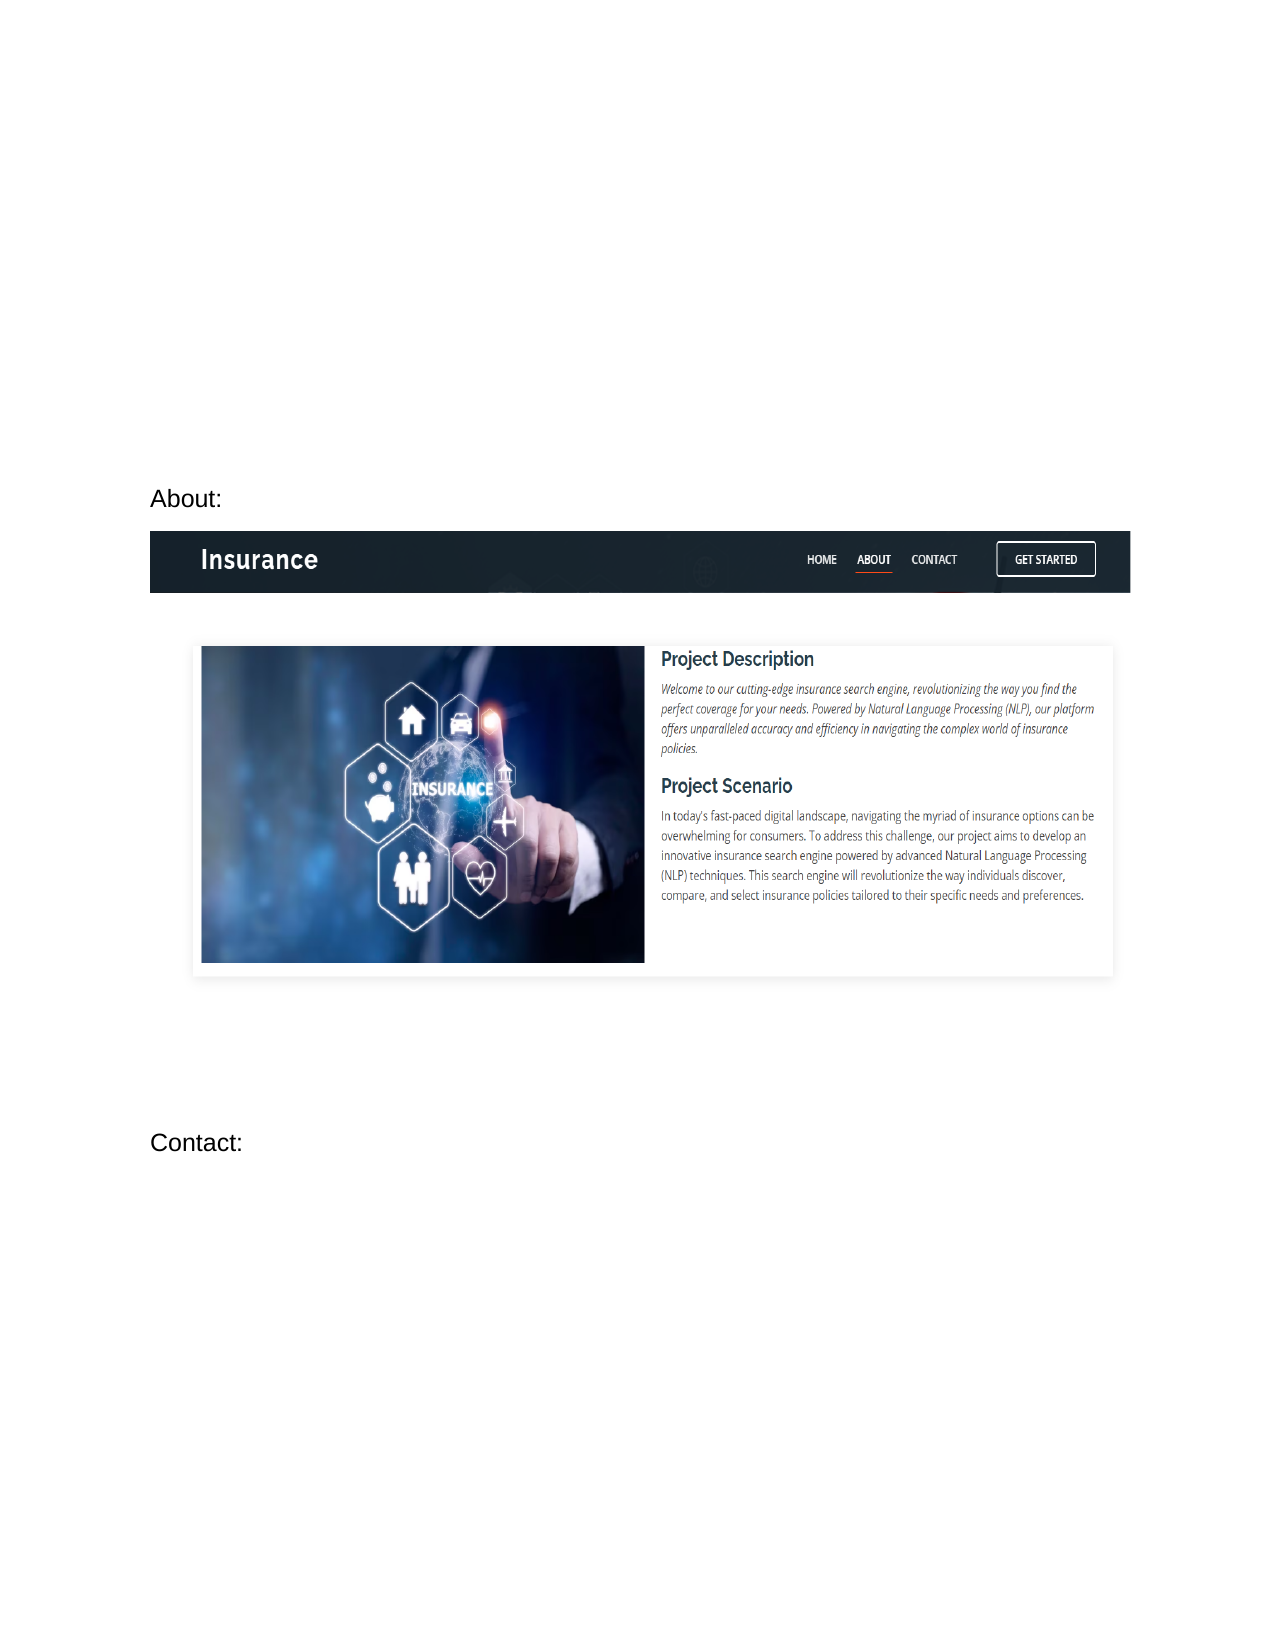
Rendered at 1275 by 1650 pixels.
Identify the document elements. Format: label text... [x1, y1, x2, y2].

picture [150, 531, 1131, 1062]
text About: [150, 484, 1125, 513]
text Contact: [150, 1128, 1125, 1157]
